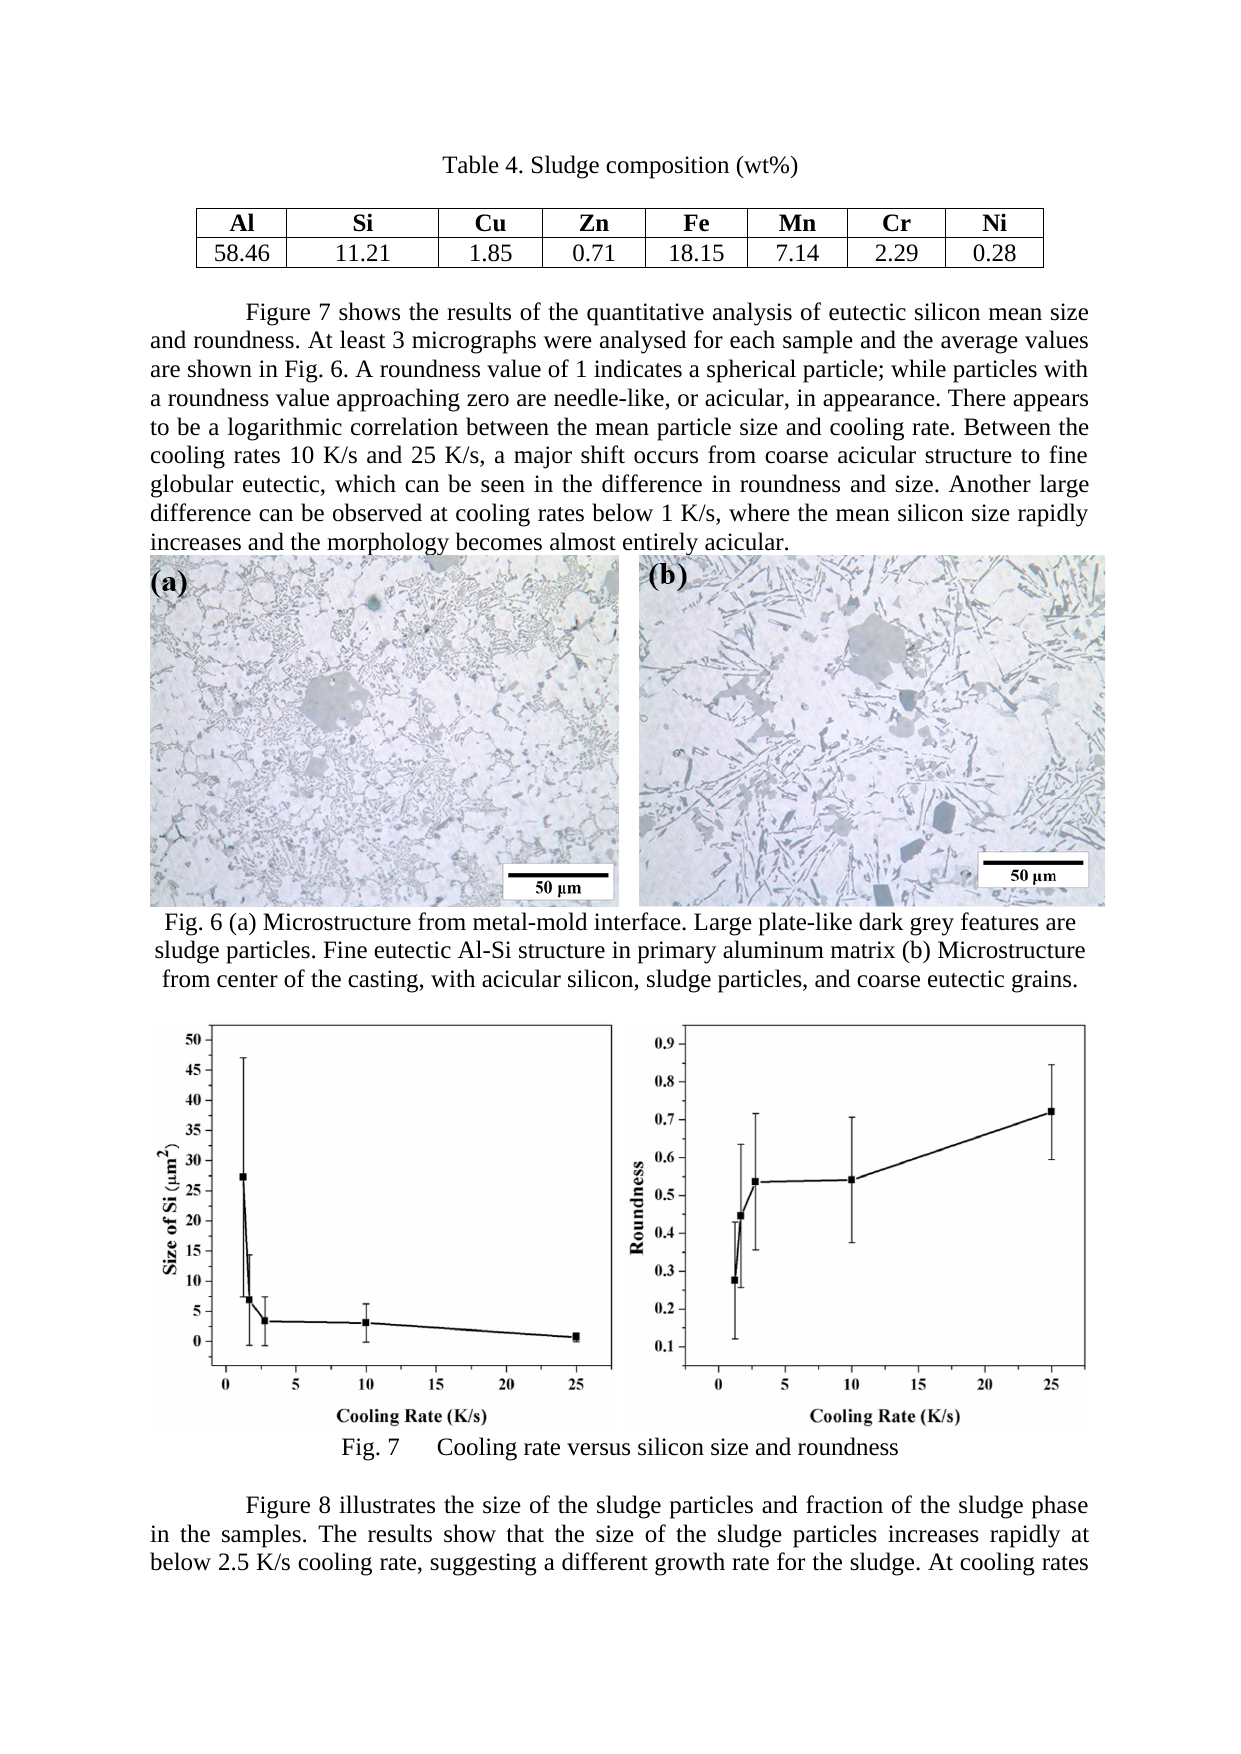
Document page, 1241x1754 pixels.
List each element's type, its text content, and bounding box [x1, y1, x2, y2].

text Table 4. Sludge composition (wt%) [150, 150, 1090, 179]
table_header Fe [646, 209, 747, 237]
table_cell 0.28 [946, 238, 1043, 267]
table_cell 0.71 [543, 238, 645, 267]
text Fig. 6 (a) Microstructure from metal-mold interface. Large plate-like dark grey features are sludge particles. Fine eutectic Al-Si structure in primary aluminum matrix (b) Microstructure from center of the casting, with acicular silicon, sludge particles, and coarse eutectic grains. [150, 907, 1090, 993]
table_cell 11.21 [287, 238, 438, 267]
table_cell 18.15 [646, 238, 747, 267]
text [150, 1490, 1090, 1576]
table_header Cu [439, 209, 542, 237]
table_header Mn [748, 209, 847, 237]
table_cell 7.14 [748, 238, 847, 267]
table_cell 58.46 [197, 238, 286, 267]
text Fig. 7 Cooling rate versus silicon size and roundness [150, 1432, 1090, 1461]
table_cell 2.29 [848, 238, 945, 267]
table_header Si [287, 209, 438, 237]
text Figure 7 shows the results of the quantitative analysis of eutectic silicon mean size and roundness. At least 3 micrographs were analysed for each sample and the average values are shown in Fig. 6. A roundness value of 1 indicates a spherical particle; while particles with a roundness value approaching zero are needle-like, or acicular, in appearance. There appears to be a logarithmic correlation between the mean particle size and cooling rate. Between the cooling rates 10 K/s and 25 K/s, a major shift occurs from coarse acicular structure to fine globular eutectic, which can be seen in the difference in roundness and size. Another large difference can be observed at cooling rates below 1 K/s, where the mean silicon size rapidly increases and the morphology becomes almost entirely acicular. [150, 297, 1090, 555]
table_header Cr [848, 209, 945, 237]
table_header Al [197, 209, 286, 237]
picture [150, 1021, 1089, 1433]
picture [150, 555, 1105, 907]
table_header Ni [946, 209, 1043, 237]
table_header Zn [543, 209, 645, 237]
table_cell 1.85 [439, 238, 542, 267]
